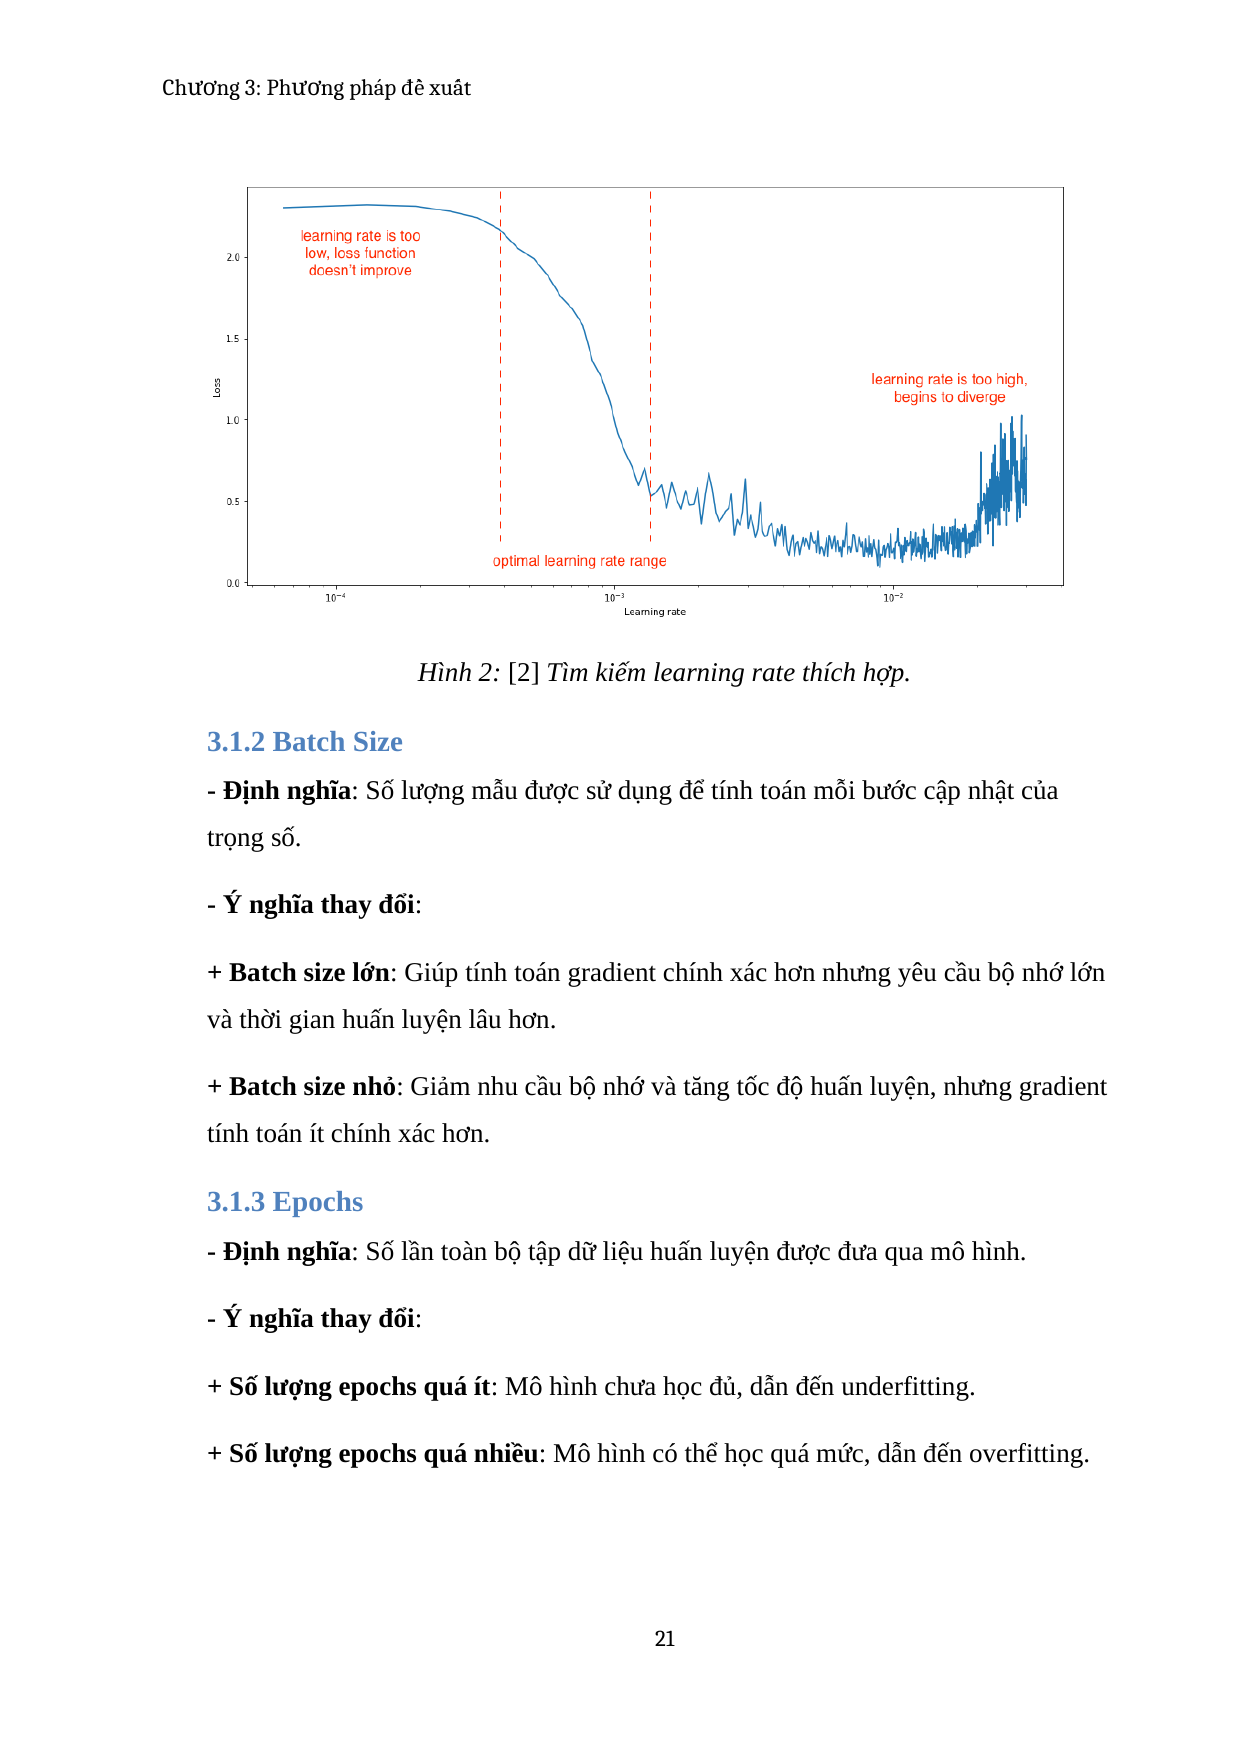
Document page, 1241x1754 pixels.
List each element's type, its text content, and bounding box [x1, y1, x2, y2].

text - Ý nghĩa thay đổi: [207, 1302, 1122, 1333]
text - Định nghĩa: Số lượng mẫu được sử dụng để tính toán mỗi bước cập nhật của trọng số. [207, 774, 1122, 852]
text + Batch size lớn: Giúp tính toán gradient chính xác hơn nhưng yêu cầu bộ nhớ lớn và thời gian huấn luyện lâu hơn. [207, 956, 1122, 1034]
picture [206, 177, 1072, 623]
text Hình 2: [2] Tìm kiếm learning rate thích hợp. [207, 657, 1122, 688]
text + Số lượng epochs quá ít: Mô hình chưa học đủ, dẫn đến underfitting. [207, 1370, 1122, 1401]
text + Batch size nhỏ: Giảm nhu cầu bộ nhớ và tăng tốc độ huấn luyện, nhưng gradient tính toán ít chính xác hơn. [207, 1070, 1122, 1148]
text - Ý nghĩa thay đổi: [207, 888, 1122, 920]
text + Số lượng epochs quá nhiều: Mô hình có thể học quá mức, dẫn đến overfitting. [207, 1437, 1122, 1468]
text - Định nghĩa: Số lần toàn bộ tập dữ liệu huấn luyện được đưa qua mô hình. [207, 1235, 1122, 1266]
subtitle 3.1.2 Batch Size [207, 724, 1122, 758]
subtitle 3.1.3 Epochs [207, 1184, 1122, 1218]
